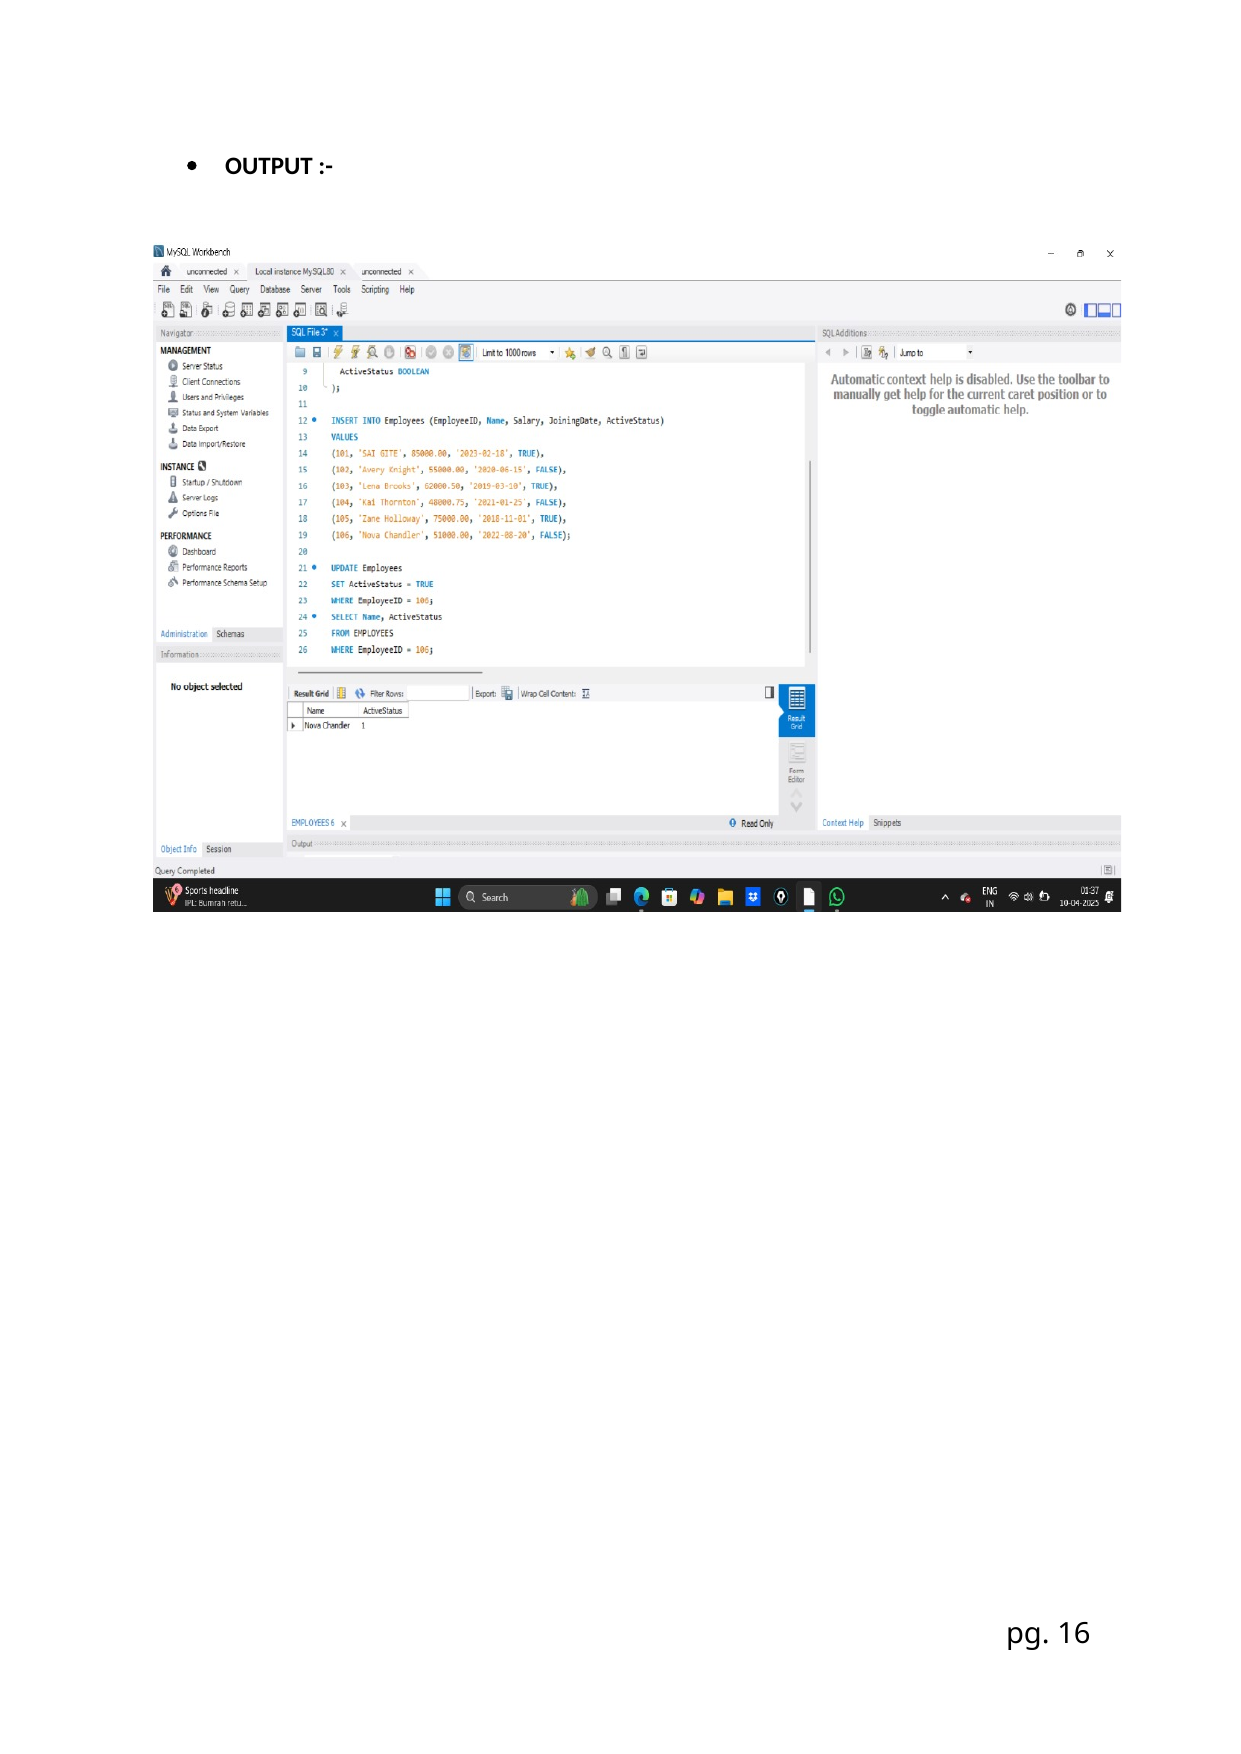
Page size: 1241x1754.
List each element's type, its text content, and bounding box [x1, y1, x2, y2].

list OUTPUT :- [187, 150, 1090, 181]
picture [152, 242, 1120, 912]
